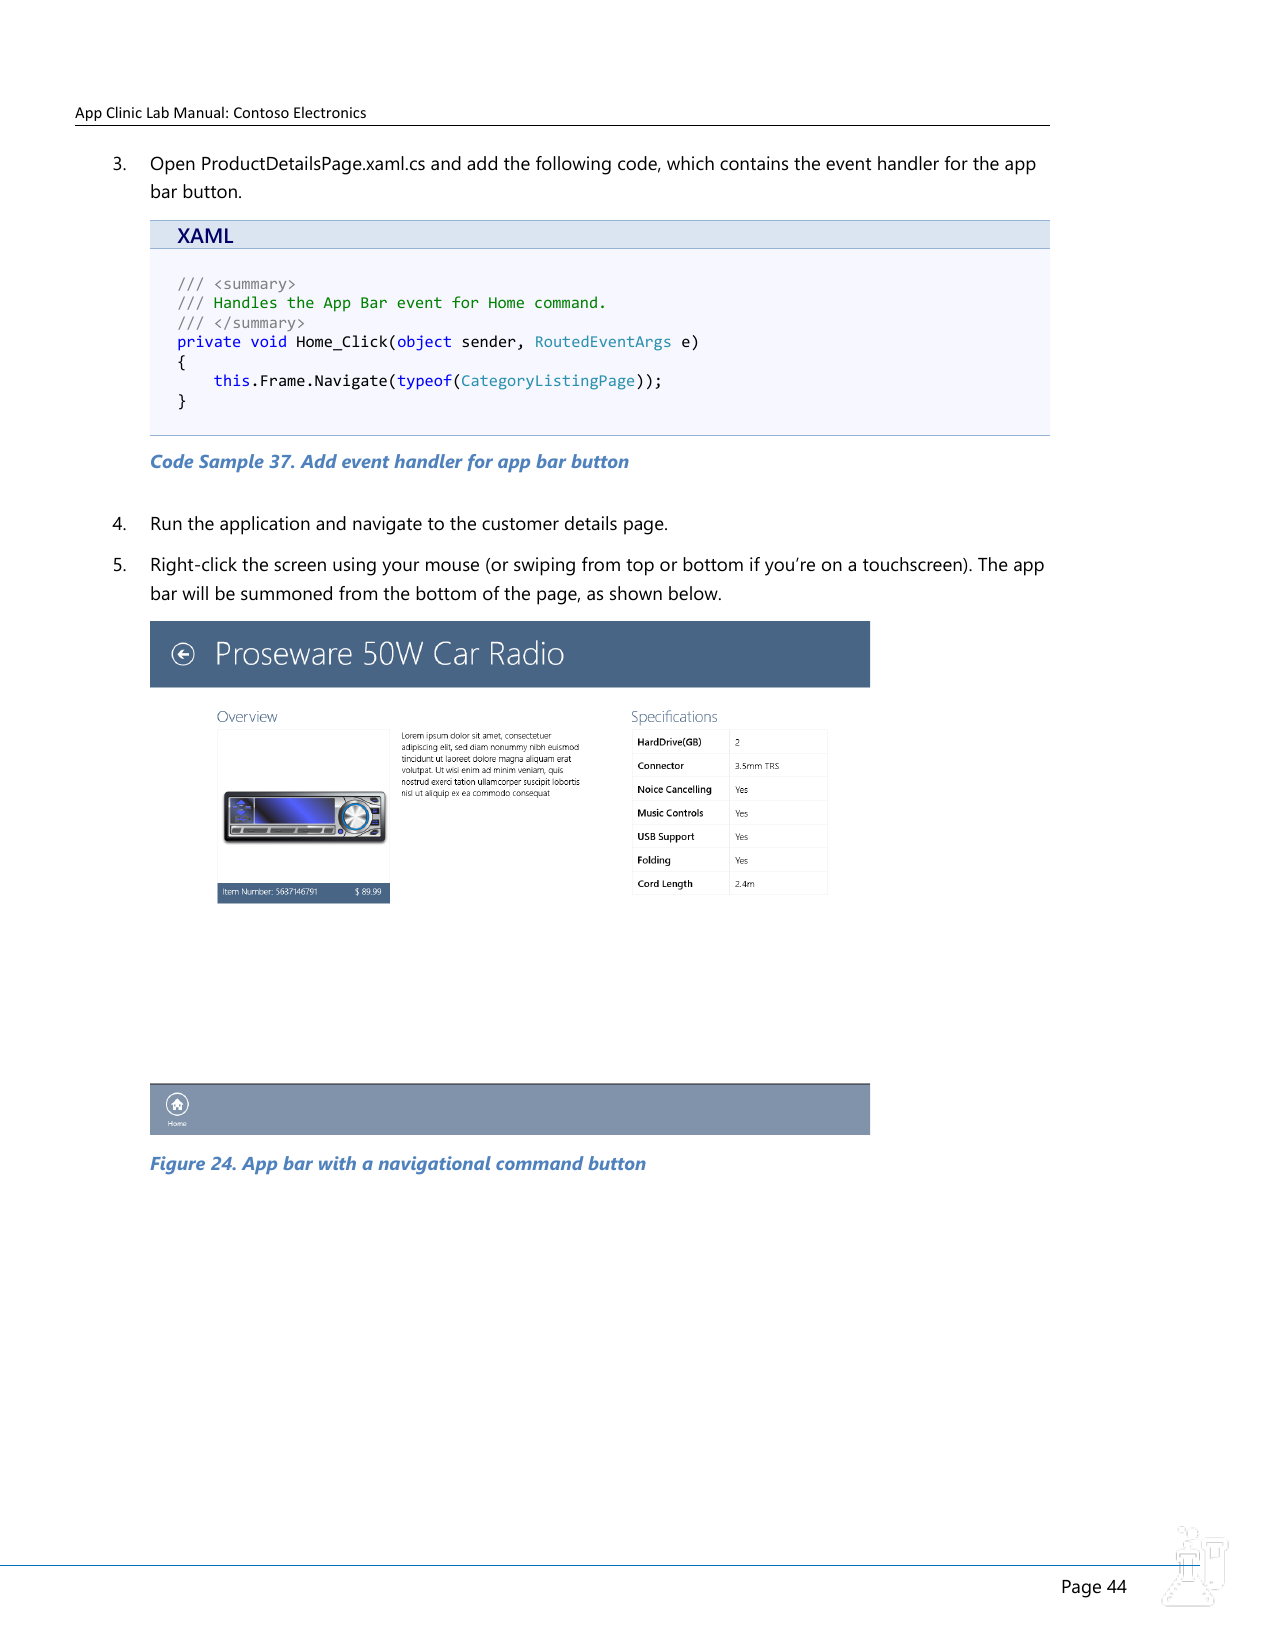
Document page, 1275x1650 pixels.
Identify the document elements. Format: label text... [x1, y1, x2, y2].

list Open ProductDetailsPage.xaml.cs and add the following code, which contains the event handler for the app bar button. [112, 150, 1050, 203]
picture [150, 621, 871, 1135]
text Figure 24. App bar with a navigational command button [75, 1151, 1050, 1176]
list Right-click the screen using your mouse (or swiping from top or bottom if you’re on a touchscreen). The app bar will be summoned from the bottom of the page, as shown below. [112, 552, 1050, 605]
table_header XAML [150, 221, 1050, 248]
table_cell /// <summary> /// Handles the App Bar event for Home command. /// </summary> private void Home_Click(object sender, RoutedEventArgs e) { this.Frame.Navigate(typeof(CategoryListingPage)); } [150, 249, 1050, 435]
text Code Sample 37. Add event handler for app bar button [75, 448, 1050, 473]
list Run the application and navigate to the customer details page. [112, 511, 1050, 536]
